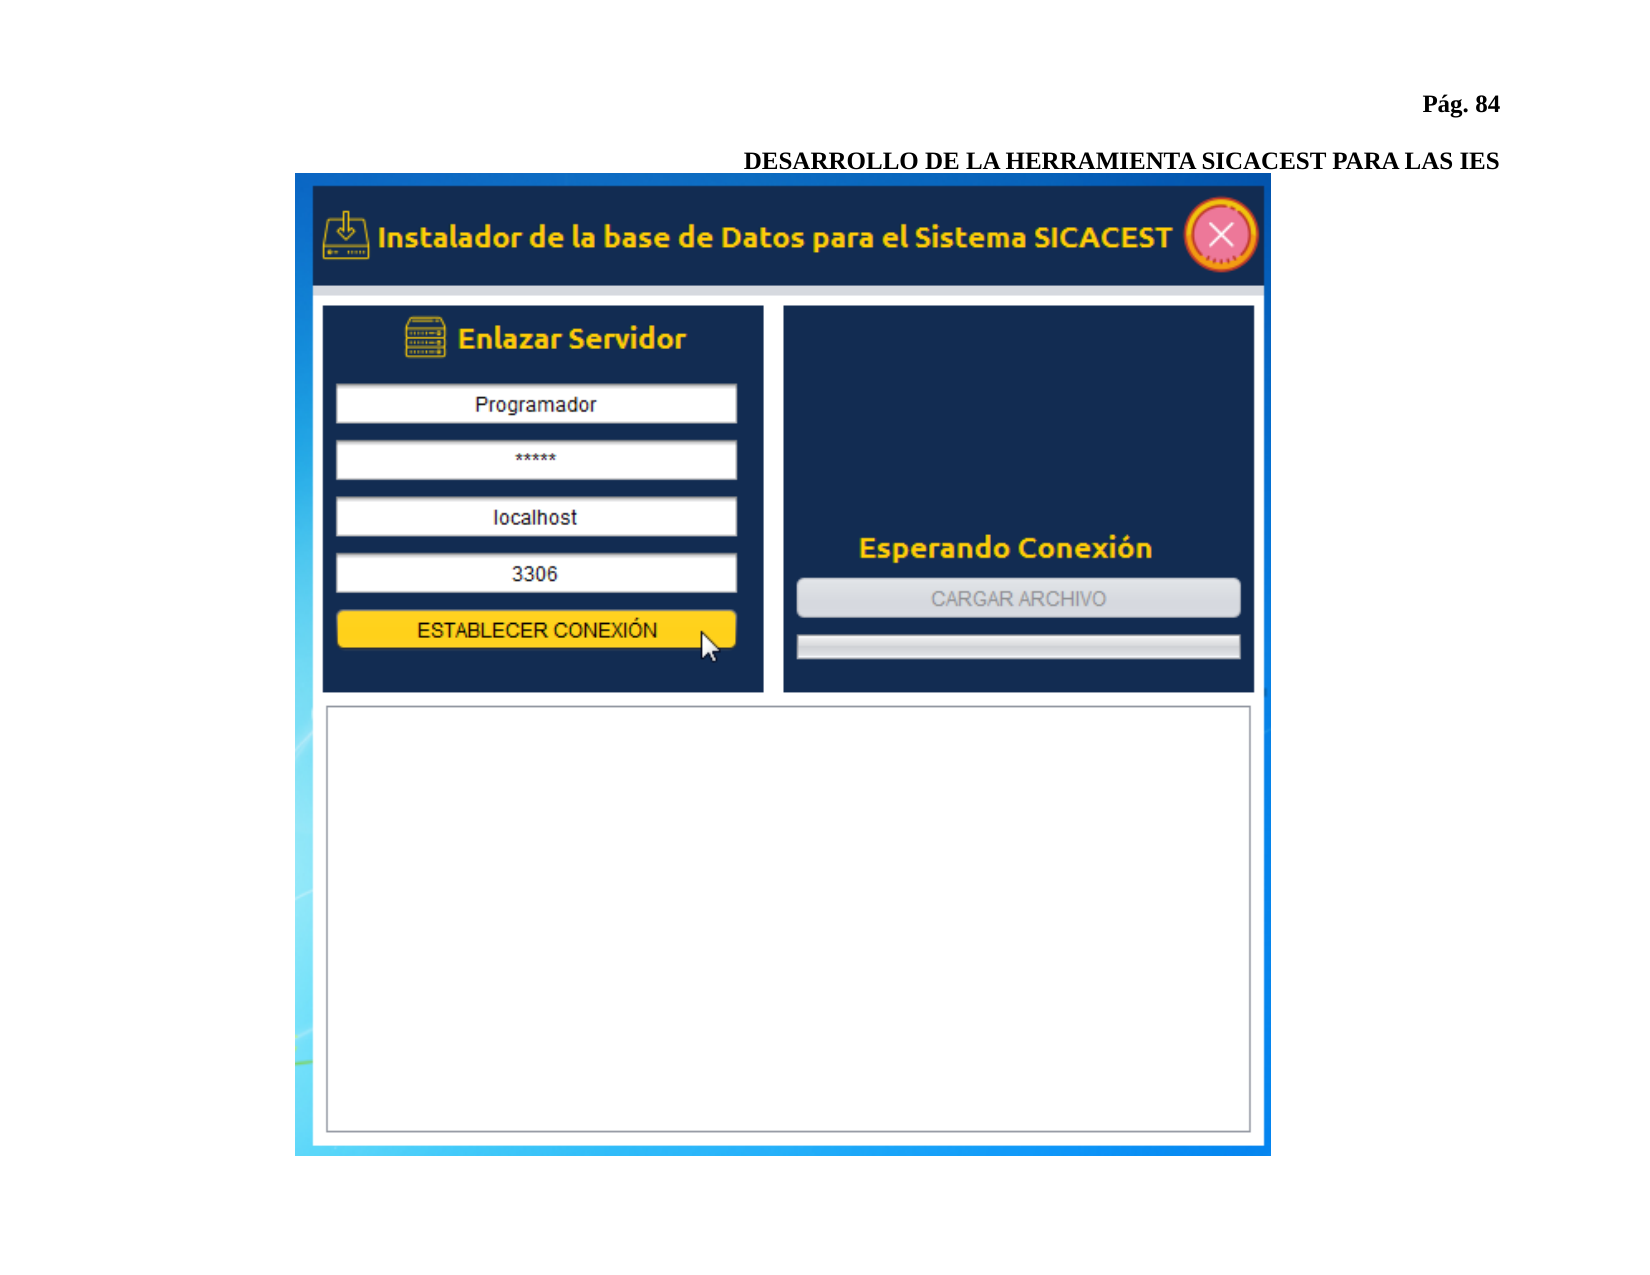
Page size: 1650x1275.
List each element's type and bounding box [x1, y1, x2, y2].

picture [295, 173, 1271, 1156]
